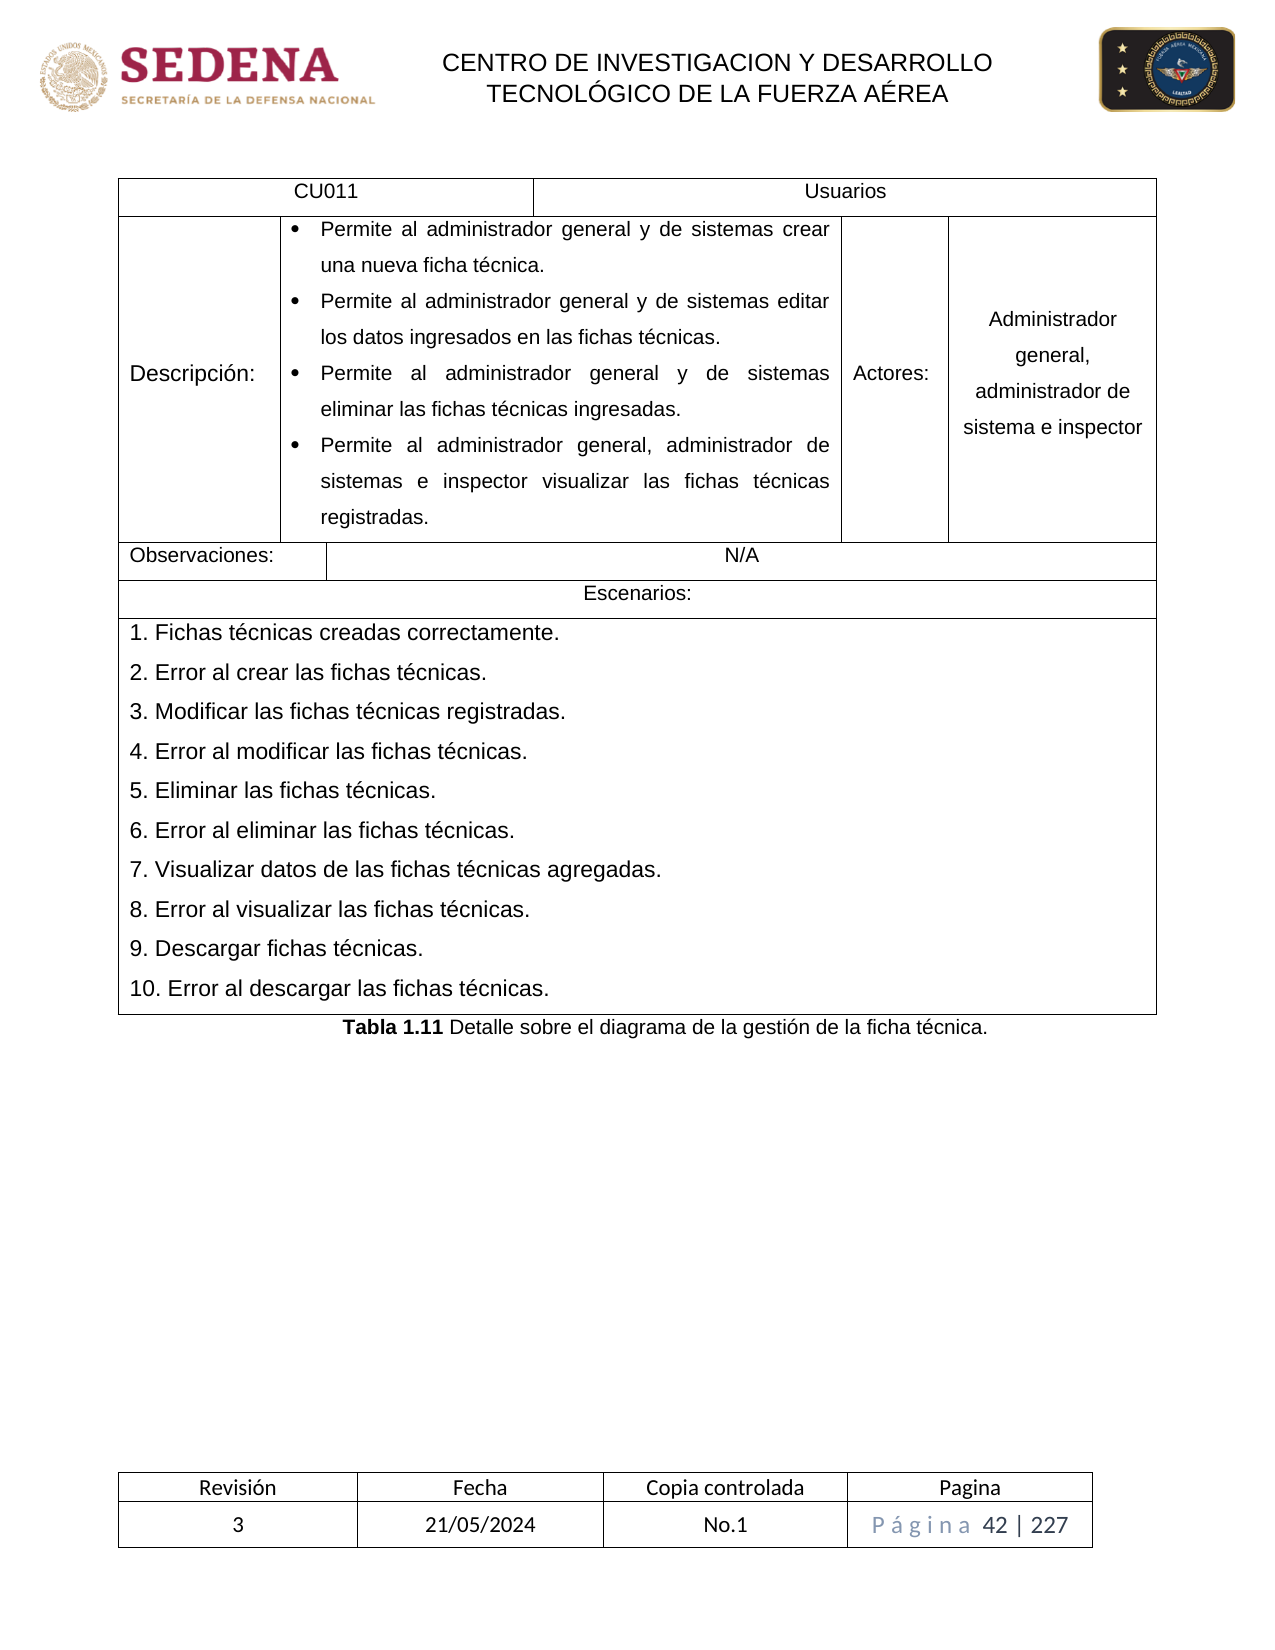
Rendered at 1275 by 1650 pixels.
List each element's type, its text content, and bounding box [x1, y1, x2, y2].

text Tabla 1.11 Detalle sobre el diagrama de la gestión de la ficha técnica. [118, 1015, 1157, 1039]
table_cell Administrador general, administrador de sistema e inspector [949, 217, 1156, 542]
table_cell Permite al administrador general y de sistemas crear una nueva ficha técnica. Permite al administrador general y de sistemas editar los datos ingresados en las fichas técnicas. Permite al administrador general y de sistemas eliminar las fichas técnicas ingresadas. Permite al administrador general, administrador de sistemas e inspector visualizar las fichas técnicas registradas. [281, 217, 841, 542]
table_cell Escenarios: [119, 581, 1156, 618]
table_cell Descripción: [119, 217, 280, 542]
table_cell N/A [327, 543, 1156, 580]
table_header Usuarios [534, 179, 1156, 216]
table_cell Actores: [842, 217, 948, 542]
picture [39, 27, 1236, 112]
table_header CU011 [119, 179, 533, 216]
table_cell Observaciones: [119, 543, 326, 580]
table_cell 1. Fichas técnicas creadas correctamente. 2. Error al crear las fichas técnicas. 3. Modificar las fichas técnicas registradas. 4. Error al modificar las fichas técnicas. 5. Eliminar las fichas técnicas. 6. Error al eliminar las fichas técnicas. 7. Visualizar datos de las fichas técnicas agregadas. 8. Error al visualizar las fichas técnicas. 9. Descargar fichas técnicas. 10. Error al descargar las fichas técnicas. [119, 619, 1156, 1014]
